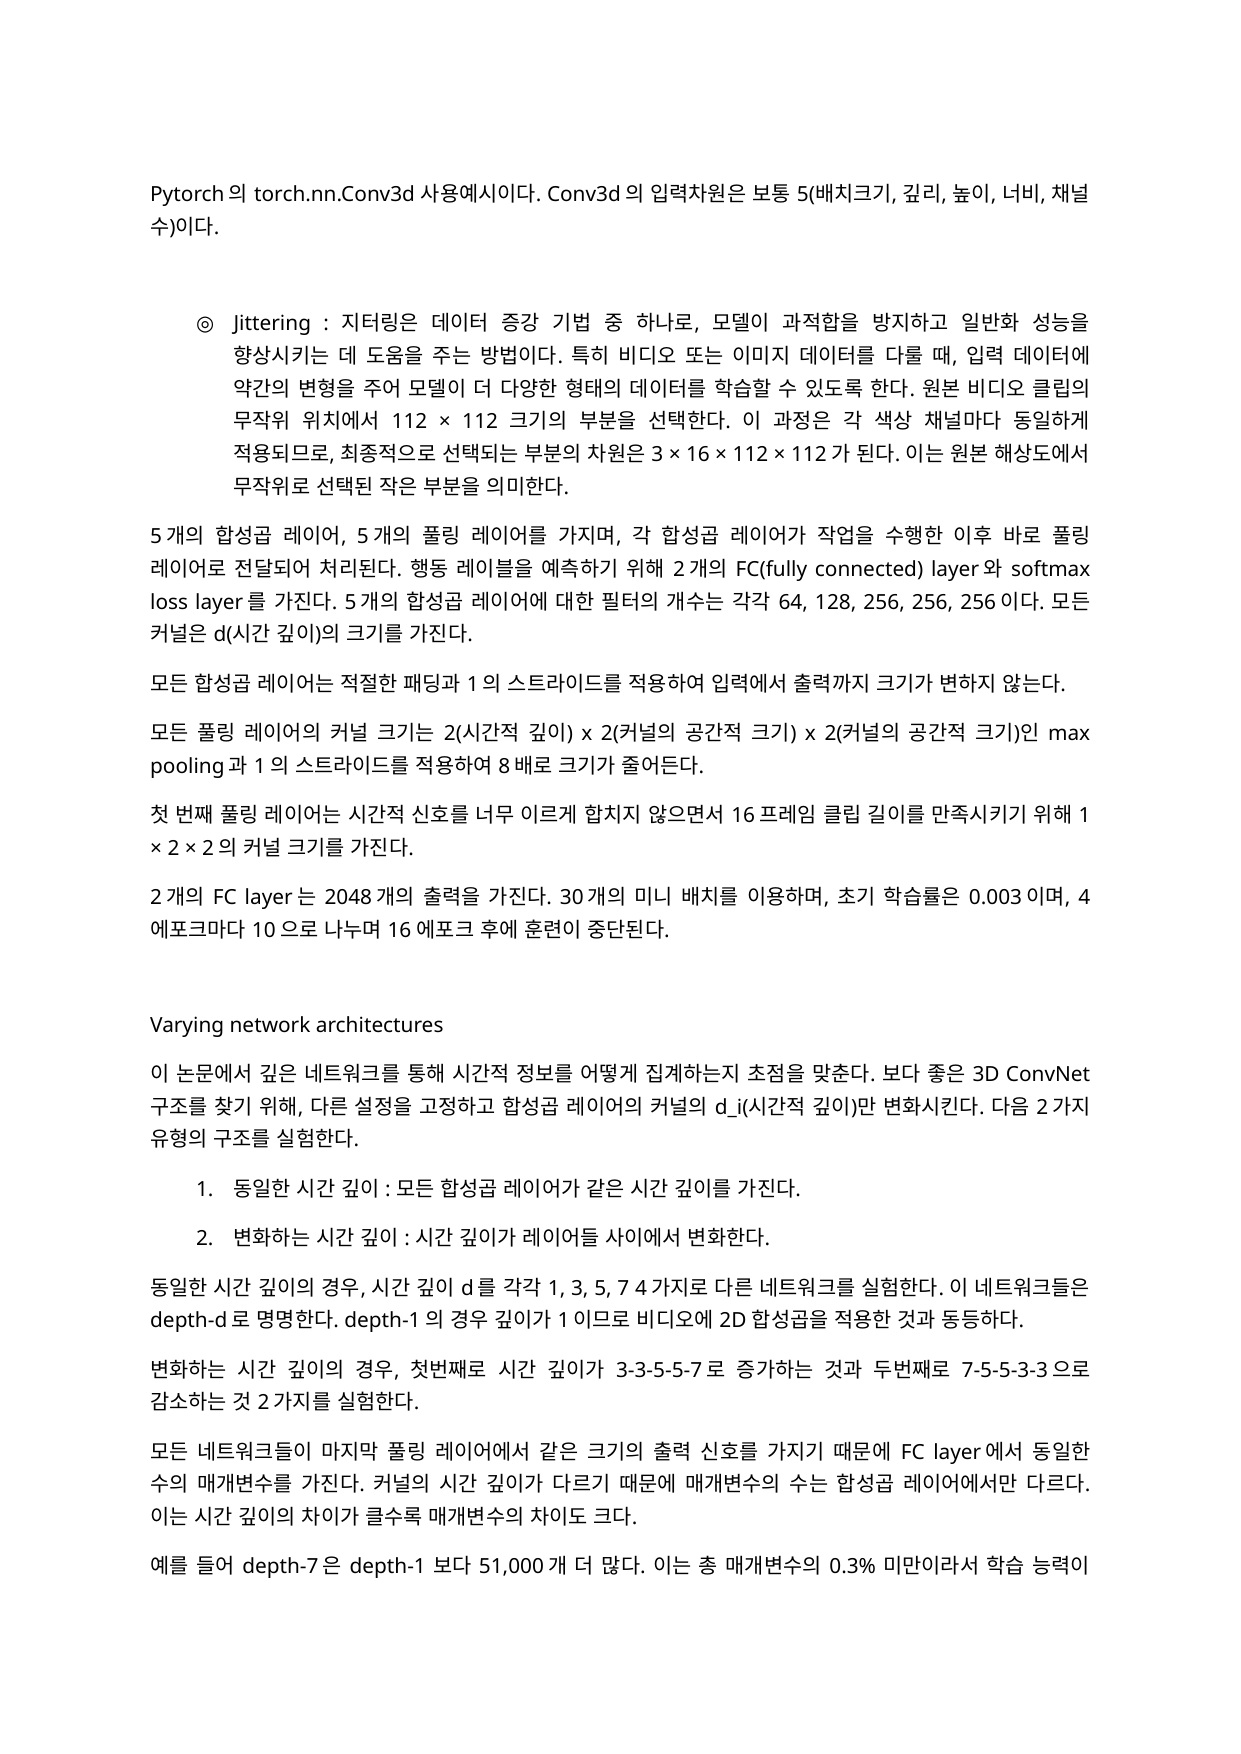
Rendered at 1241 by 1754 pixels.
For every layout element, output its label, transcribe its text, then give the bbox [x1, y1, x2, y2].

text 이 논문에서 깊은 네트워크를 통해 시간적 정보를 어떻게 집계하는지 초점을 맞춘다. 보다 좋은 3D ConvNet 구조를 찾기 위해, 다른 설정을 고정하고 합성곱 레이어의 커널의 d_i(시간적 깊이)만 변화시킨다. 다음 2가지 유형의 구조를 실험한다. [150, 1057, 1090, 1153]
text 첫 번째 풀링 레이어는 시간적 신호를 너무 이르게 합치지 않으면서 16프레임 클립 길이를 만족시키기 위해 1 × 2 × 2의 커널 크기를 가진다. [150, 798, 1090, 861]
text 모든 풀링 레이어의 커널 크기는 2(시간적 깊이) x 2(커널의 공간적 크기) x 2(커널의 공간적 크기)인 max pooling과 1의 스트라이드를 적용하여 8배로 크기가 줄어든다. [150, 716, 1090, 779]
text 모든 합성곱 레이어는 적절한 패딩과 1의 스트라이드를 적용하여 입력에서 출력까지 크기가 변하지 않는다. [150, 667, 1090, 697]
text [150, 1550, 1090, 1580]
list 동일한 시간 깊이 : 모든 합성곱 레이어가 같은 시간 깊이를 가진다. [196, 1172, 1090, 1202]
text 2개의 FC layer는 2048개의 출력을 가진다. 30개의 미니 배치를 이용하며, 초기 학습률은 0.003이며, 4 에포크마다 10으로 나누며 16 에포크 후에 훈련이 중단된다. [150, 881, 1090, 943]
list 변화하는 시간 깊이 : 시간 깊이가 레이어들 사이에서 변화한다. [196, 1221, 1090, 1252]
list Jittering : 지터링은 데이터 증강 기법 중 하나로, 모델이 과적합을 방지하고 일반화 성능을 향상시키는 데 도움을 주는 방법이다. 특히 비디오 또는 이미지 데이터를 다룰 때, 입력 데이터에 약간의 변형을 주어 모델이 더 다양한 형태의 데이터를 학습할 수 있도록 한다. 원본 비디오 클립의 무작위 위치에서 112 × 112 크기의 부분을 선택한다. 이 과정은 각 색상 채널마다 동일하게 적용되므로, 최종적으로 선택되는 부분의 차원은 3 × 16 × 112 × 112가 된다. 이는 원본 해상도에서 무작위로 선택된 작은 부분을 의미한다. [196, 307, 1090, 500]
text 5개의 합성곱 레이어, 5개의 풀링 레이어를 가지며, 각 합성곱 레이어가 작업을 수행한 이후 바로 풀링 레이어로 전달되어 처리된다. 행동 레이블을 예측하기 위해 2개의 FC(fully connected) layer와 softmax loss layer를 가진다. 5개의 합성곱 레이어에 대한 필터의 개수는 각각 64, 128, 256, 256, 256이다. 모든 커널은 d(시간 깊이)의 크기를 가진다. [150, 519, 1090, 648]
text 변화하는 시간 깊이의 경우, 첫번째로 시간 깊이가 3-3-5-5-7로 증가하는 것과 두번째로 7-5-5-3-3으로 감소하는 것 2가지를 실험한다. [150, 1353, 1090, 1416]
text 동일한 시간 깊이의 경우, 시간 깊이 d를 각각 1, 3, 5, 7 4가지로 다른 네트워크를 실험한다. 이 네트워크들은 depth-d로 명명한다. depth-1의 경우 깊이가 1이므로 비디오에 2D 합성곱을 적용한 것과 동등하다. [150, 1271, 1090, 1334]
text 모든 네트워크들이 마지막 풀링 레이어에서 같은 크기의 출력 신호를 가지기 때문에 FC layer에서 동일한 수의 매개변수를 가진다. 커널의 시간 깊이가 다르기 때문에 매개변수의 수는 합성곱 레이어에서만 다르다. 이는 시간 깊이의 차이가 클수록 매개변수의 차이도 크다. [150, 1435, 1090, 1531]
text Pytorch의 torch.nn.Conv3d 사용예시이다. Conv3d의 입력차원은 보통 5(배치크기, 깊리, 높이, 너비, 채널 수)이다. [150, 177, 1090, 240]
text Varying network architectures [150, 1010, 1090, 1038]
